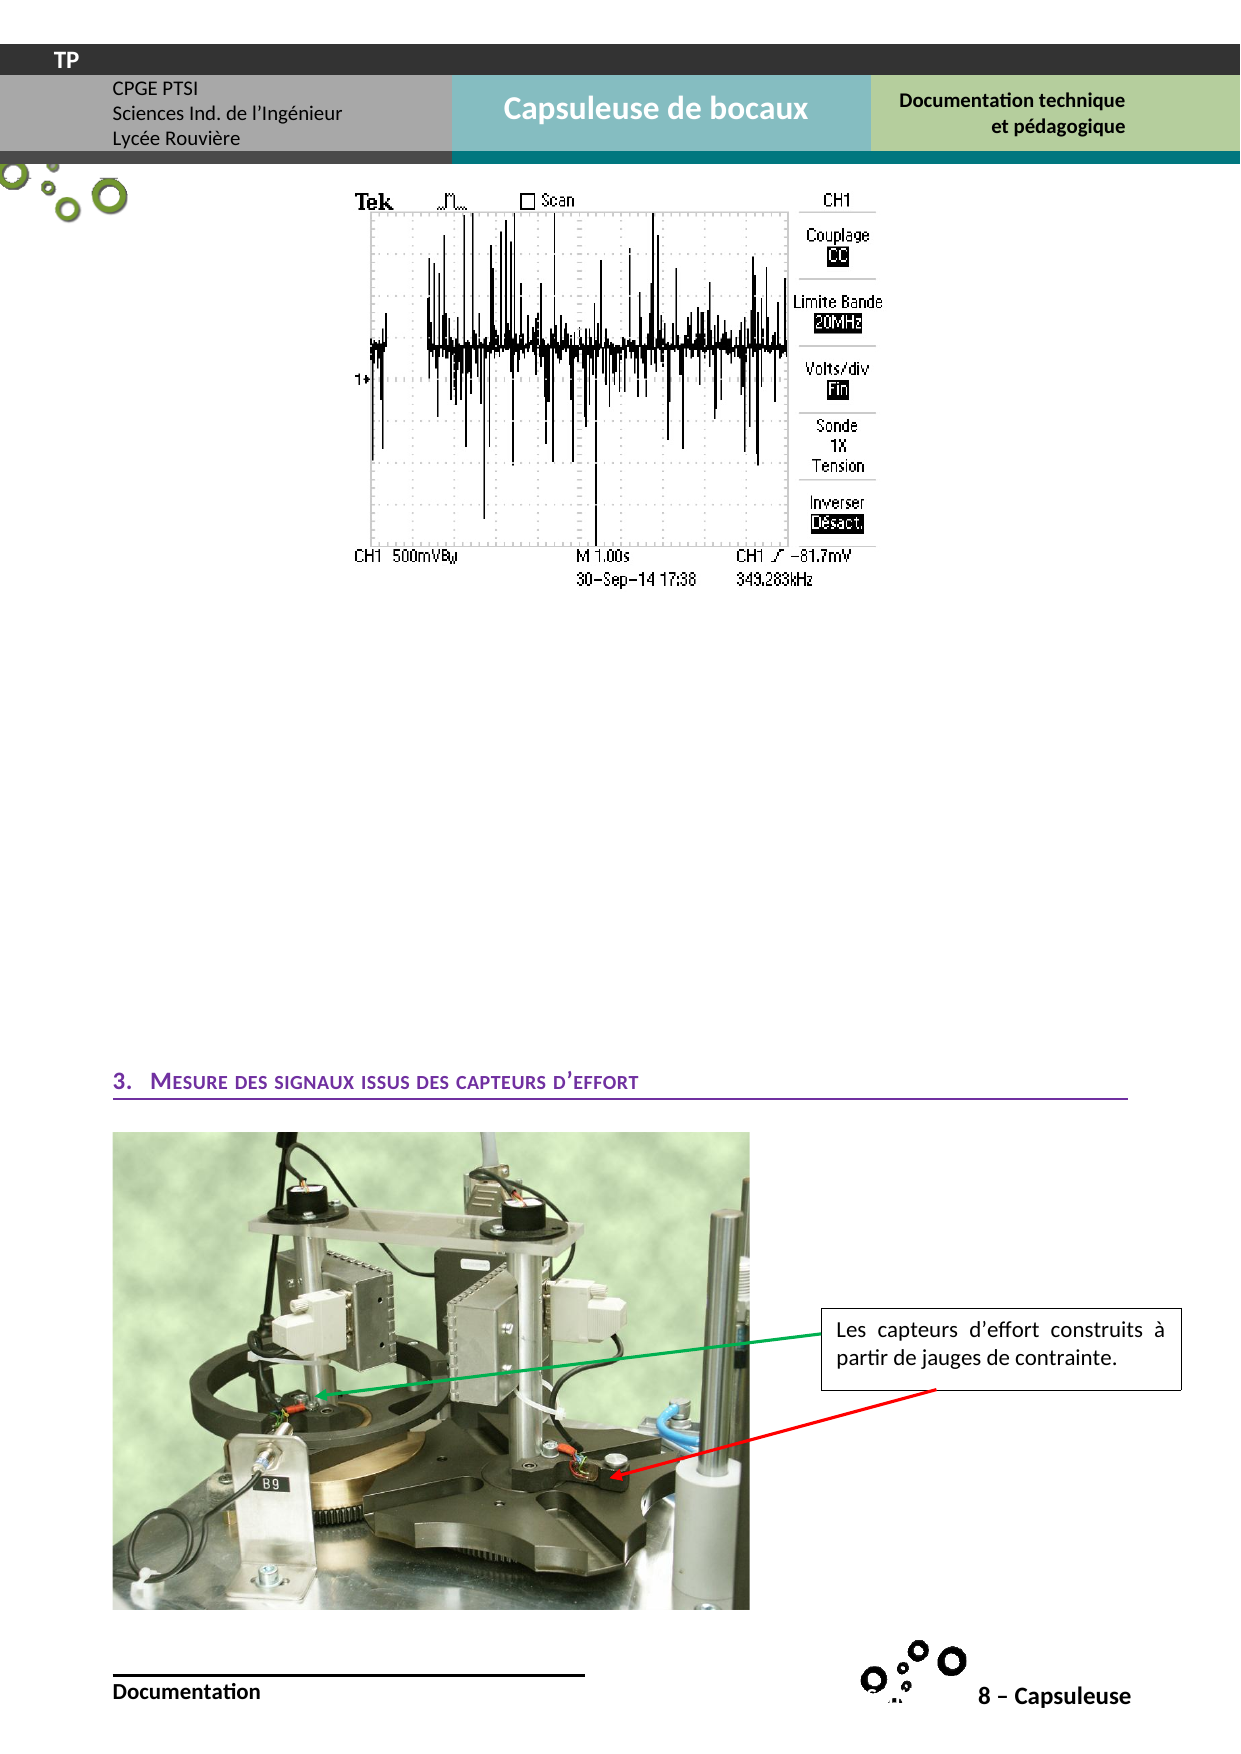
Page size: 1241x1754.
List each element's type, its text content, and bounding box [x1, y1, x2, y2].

picture [112, 1132, 750, 1610]
subtitle Mesure des signaux issus des capteurs d’effort [112, 1065, 1128, 1100]
picture [0, 164, 128, 224]
picture [860, 1640, 967, 1703]
picture [353, 191, 887, 592]
